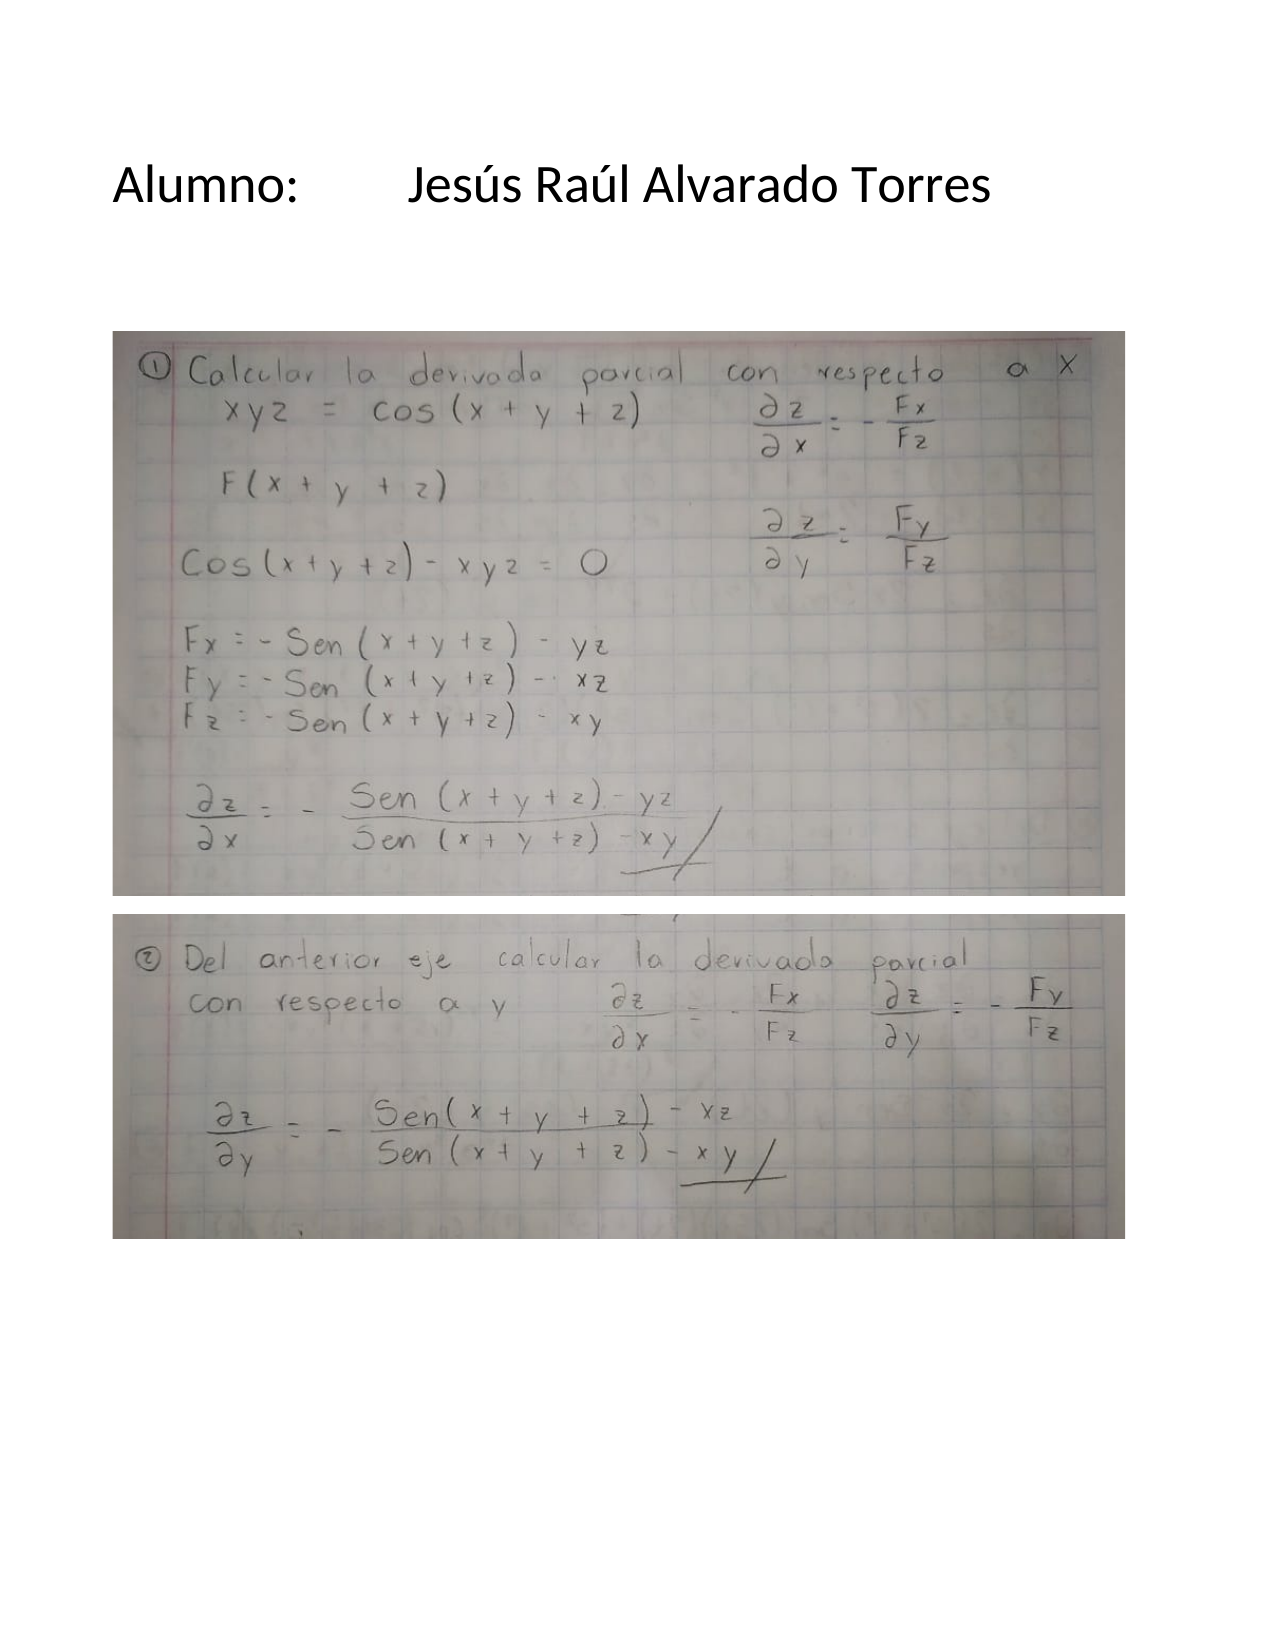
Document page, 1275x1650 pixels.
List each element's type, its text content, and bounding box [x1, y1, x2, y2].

picture [112, 914, 1125, 1239]
picture [112, 331, 1125, 896]
text Alumno: Jesús Raúl Alvarado Torres [112, 150, 1162, 216]
